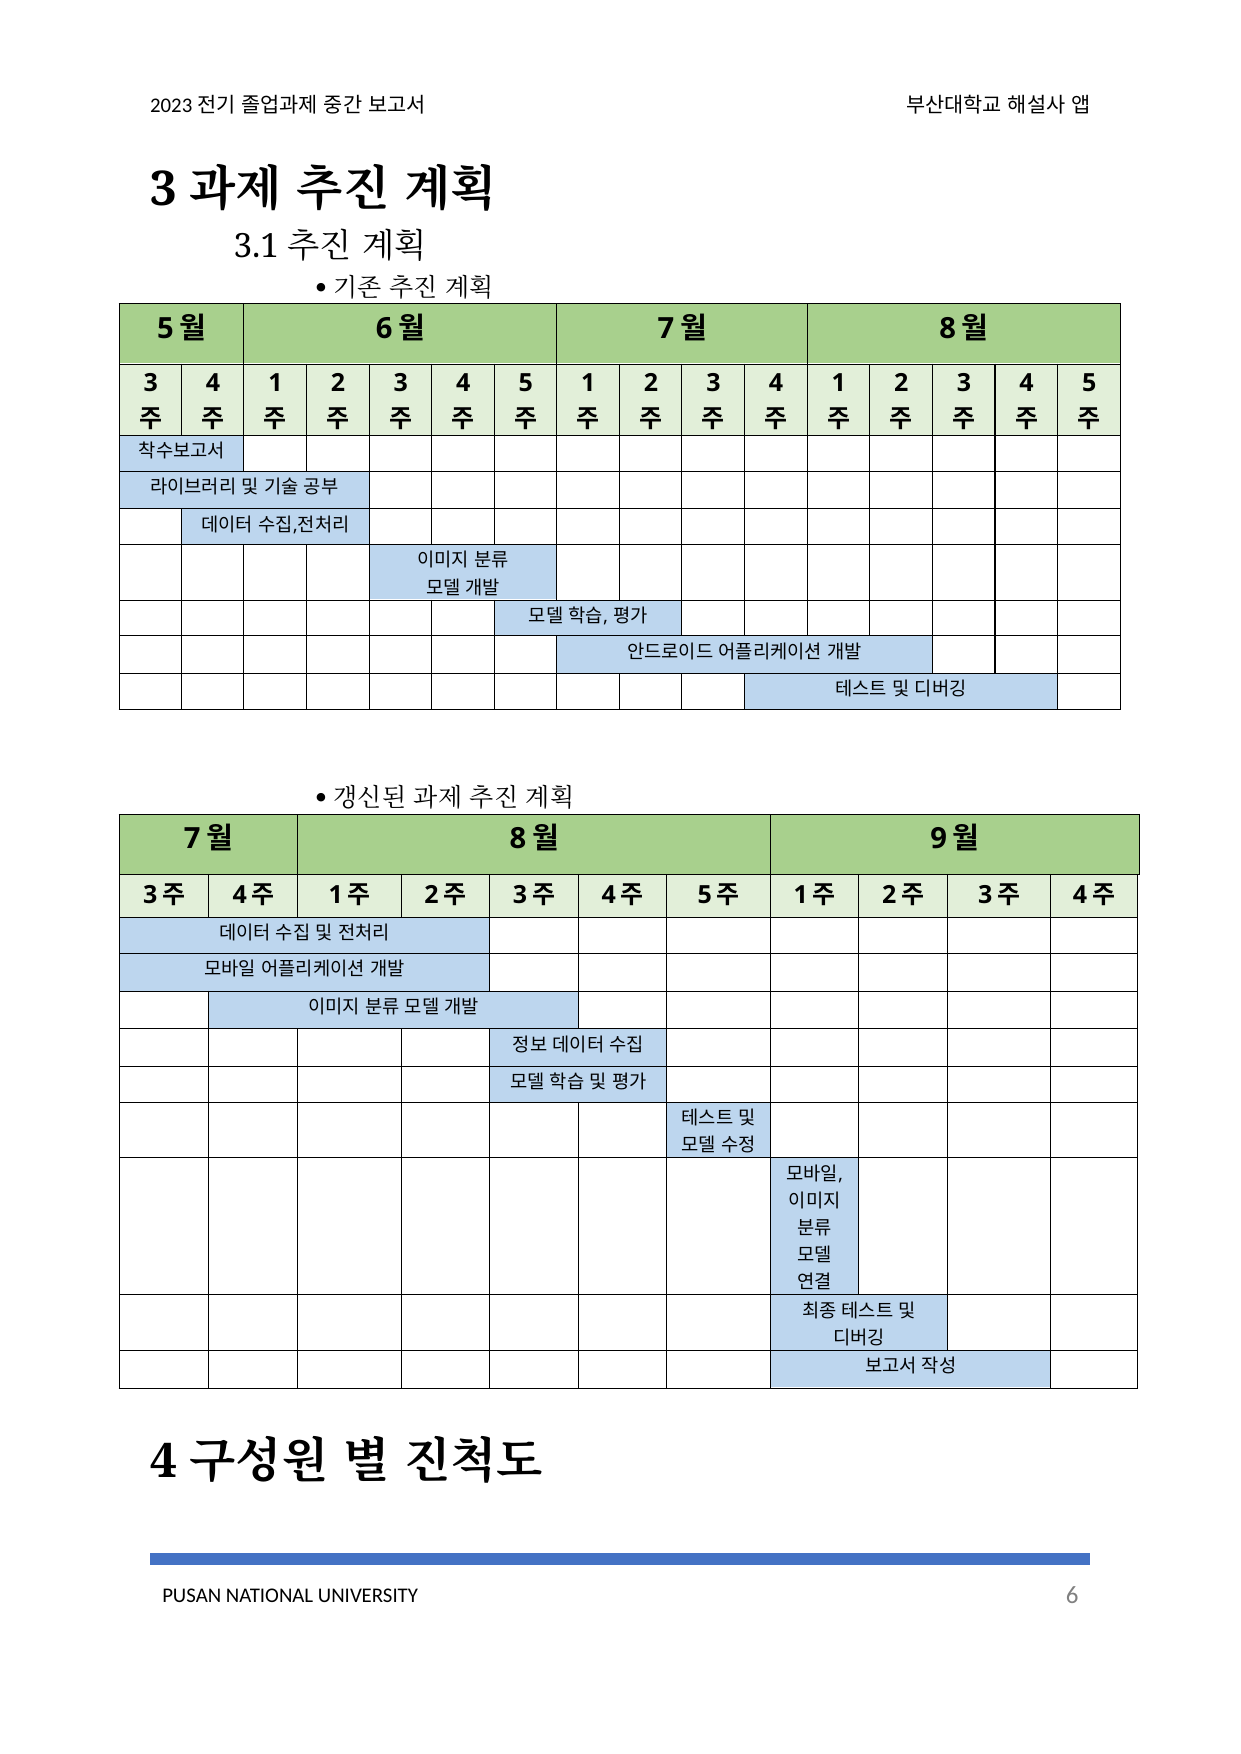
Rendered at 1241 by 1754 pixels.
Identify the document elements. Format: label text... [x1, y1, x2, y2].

table_cell [870, 436, 932, 471]
table_cell [490, 954, 578, 991]
table_cell [667, 1158, 770, 1294]
table_header 8월 [298, 815, 770, 874]
table_cell [298, 1351, 401, 1387]
text 3 과제 추진 계획 [150, 150, 1090, 219]
table_cell 4주 [996, 365, 1057, 435]
table_cell [771, 1067, 858, 1102]
table_cell 3주 [120, 875, 208, 917]
table_cell [870, 509, 932, 544]
table_cell [307, 436, 369, 471]
table_cell [948, 1067, 1050, 1102]
table_cell 3주 [682, 365, 744, 435]
table_cell [182, 545, 243, 599]
table_header 5월 [120, 304, 243, 363]
table_cell [432, 601, 494, 635]
table_cell [120, 509, 181, 544]
text 4 구성원 별 진척도 [150, 1423, 1090, 1492]
table_cell [1058, 636, 1120, 673]
table_cell [948, 1103, 1050, 1157]
table_cell 데이터 수집 및 전처리 [120, 918, 489, 953]
table_cell [432, 674, 494, 709]
table_cell [490, 1158, 578, 1294]
table_cell [209, 1158, 297, 1294]
table_cell 4주 [579, 875, 666, 917]
text 3.1 추진 계획 [150, 219, 1090, 267]
table_cell 4주 [182, 365, 243, 435]
table_cell [120, 1295, 208, 1350]
table_cell [808, 472, 869, 508]
table_cell [557, 436, 619, 471]
table_cell [307, 601, 369, 635]
table_cell [182, 601, 243, 635]
table_cell [1051, 1351, 1137, 1387]
table_cell [432, 472, 494, 508]
table_cell 3주 [490, 875, 578, 917]
table_cell [579, 918, 666, 953]
table_cell 4주 [209, 875, 297, 917]
table_cell [307, 636, 369, 673]
table_cell 보고서 작성 [771, 1351, 1050, 1387]
table_cell [1051, 1295, 1137, 1350]
table_cell [682, 509, 744, 544]
table_cell 2주 [620, 365, 681, 435]
table_cell 2주 [402, 875, 489, 917]
table_cell [808, 509, 869, 544]
table_cell [859, 954, 947, 991]
table_cell [859, 1029, 947, 1066]
table_cell [120, 1103, 208, 1157]
table_cell 테스트 및 모델 수정 [667, 1103, 770, 1157]
table_cell 착수보고서 [120, 436, 243, 471]
table_cell 4주 [432, 365, 494, 435]
table_cell [490, 1295, 578, 1350]
table_cell [402, 1067, 489, 1102]
table_cell 5주 [495, 365, 556, 435]
table_cell [933, 436, 994, 471]
table_cell [579, 1351, 666, 1387]
table_cell [682, 436, 744, 471]
table_cell 모바일, 이미지 분류 모델 연결 [771, 1158, 858, 1294]
table_cell [933, 601, 994, 635]
table_cell [948, 918, 1050, 953]
table_cell [667, 954, 770, 991]
table_cell [120, 1067, 208, 1102]
table_cell 4주 [745, 365, 807, 435]
table_cell [402, 1351, 489, 1387]
table_cell [495, 436, 556, 471]
text 기존 추진 계획 [150, 267, 1090, 303]
table_cell 모바일 어플리케이션 개발 [120, 954, 489, 991]
table_cell [667, 1029, 770, 1066]
table_cell 4주 [1051, 875, 1137, 917]
table_cell [996, 436, 1057, 471]
table_cell [682, 674, 744, 709]
table_cell [771, 918, 858, 953]
table_cell [1051, 1158, 1137, 1294]
table_cell [1058, 509, 1120, 544]
table_cell [859, 1103, 947, 1157]
table_cell [402, 1295, 489, 1350]
table_cell [298, 1295, 401, 1350]
table_cell [808, 601, 869, 635]
table_cell 데이터 수집,전처리 [182, 509, 369, 544]
table_header 9월 [771, 815, 1139, 874]
table_cell [495, 636, 556, 673]
table_cell [120, 992, 208, 1028]
table_cell [1058, 545, 1120, 599]
table_cell 3주 [948, 875, 1050, 917]
table_cell [244, 601, 306, 635]
table_cell [298, 1103, 401, 1157]
table_cell [620, 509, 681, 544]
table_cell [298, 1158, 401, 1294]
table_cell [771, 1029, 858, 1066]
table_cell [432, 636, 494, 673]
table_cell [490, 1351, 578, 1387]
table_cell [808, 545, 869, 599]
table_cell 정보 데이터 수집 [490, 1029, 666, 1066]
table_cell [682, 472, 744, 508]
table_cell 5주 [1058, 365, 1120, 435]
table_cell 3주 [120, 365, 181, 435]
table_cell [745, 601, 807, 635]
table_cell [120, 1158, 208, 1294]
table_cell [948, 1158, 1050, 1294]
table_cell [620, 436, 681, 471]
table_cell [244, 436, 306, 471]
table_cell [870, 472, 932, 508]
table_cell [402, 1029, 489, 1066]
table_cell [859, 1067, 947, 1102]
table_cell [432, 509, 494, 544]
table_cell [933, 509, 994, 544]
table_cell [1051, 918, 1137, 953]
table_cell [579, 954, 666, 991]
table_header 8월 [808, 304, 1120, 363]
table_cell [667, 1351, 770, 1387]
table_cell [557, 472, 619, 508]
table_header 7월 [557, 304, 807, 363]
table_cell [771, 1103, 858, 1157]
table_cell [370, 636, 431, 673]
table_cell 1주 [557, 365, 619, 435]
table_cell 2주 [859, 875, 947, 917]
table_cell [771, 954, 858, 991]
table_cell [948, 992, 1050, 1028]
table_cell [859, 1158, 947, 1294]
table_cell 이미지 분류 모델 개발 [209, 992, 578, 1028]
table_cell 안드로이드 어플리케이션 개발 [557, 636, 932, 673]
table_cell [996, 509, 1057, 544]
table_cell [579, 992, 666, 1028]
table_cell [948, 1295, 1050, 1350]
table_cell [870, 601, 932, 635]
table_cell [996, 636, 1057, 673]
table_cell [933, 545, 994, 599]
table_cell [1051, 1103, 1137, 1157]
table_cell [667, 1295, 770, 1350]
table_cell [298, 1029, 401, 1066]
table_cell [120, 674, 181, 709]
table_cell [182, 674, 243, 709]
table_cell [1051, 1067, 1137, 1102]
table_cell [745, 509, 807, 544]
table_cell 최종 테스트 및 디버깅 [771, 1295, 947, 1350]
table_cell [948, 1029, 1050, 1066]
table_cell [307, 674, 369, 709]
table_cell [557, 545, 619, 599]
table_cell [620, 674, 681, 709]
table_cell [620, 545, 681, 599]
table_cell [579, 1103, 666, 1157]
table_cell [948, 954, 1050, 991]
table_cell [996, 601, 1057, 635]
table_header 7월 [120, 815, 297, 874]
table_cell [120, 636, 181, 673]
table_cell [667, 918, 770, 953]
table_cell [859, 992, 947, 1028]
table_cell [620, 472, 681, 508]
table_cell 1주 [771, 875, 858, 917]
table_cell [1058, 472, 1120, 508]
table_cell [120, 545, 181, 599]
table_cell 1주 [808, 365, 869, 435]
table_cell [244, 636, 306, 673]
table_cell [1051, 1029, 1137, 1066]
table_cell [745, 472, 807, 508]
table_cell [579, 1158, 666, 1294]
table_cell [667, 992, 770, 1028]
table_cell [370, 472, 431, 508]
table_cell [495, 674, 556, 709]
table_cell [432, 436, 494, 471]
table_cell [402, 1103, 489, 1157]
table_cell [667, 1067, 770, 1102]
table_cell 1주 [298, 875, 401, 917]
table_cell [209, 1103, 297, 1157]
table_cell [933, 472, 994, 508]
table_cell [370, 674, 431, 709]
table_cell [209, 1029, 297, 1066]
table_cell [745, 545, 807, 599]
table_cell [209, 1295, 297, 1350]
text 갱신된 과제 추진 계획 [150, 778, 1090, 814]
table_cell 3주 [933, 365, 994, 435]
table_cell [557, 509, 619, 544]
table_header 6월 [244, 304, 556, 363]
table_cell [870, 545, 932, 599]
table_cell [1058, 674, 1120, 709]
table_cell 3주 [370, 365, 431, 435]
table_cell [996, 545, 1057, 599]
table_cell [298, 1067, 401, 1102]
table_cell [120, 601, 181, 635]
table_cell 이미지 분류 모델 개발 [370, 545, 556, 599]
table_cell [933, 636, 994, 673]
table_cell 모델 학습, 평가 [495, 601, 681, 635]
table_cell 2주 [307, 365, 369, 435]
table_cell 라이브러리 및 기술 공부 [120, 472, 369, 508]
table_cell [495, 472, 556, 508]
table_cell 1주 [244, 365, 306, 435]
table_cell [402, 1158, 489, 1294]
table_cell [244, 674, 306, 709]
table_cell [682, 601, 744, 635]
table_cell [370, 601, 431, 635]
table_cell [244, 545, 306, 599]
table_cell [1058, 436, 1120, 471]
table_cell [1058, 601, 1120, 635]
table_cell [682, 545, 744, 599]
table_cell 5주 [667, 875, 770, 917]
table_cell [209, 1351, 297, 1387]
table_cell [1051, 992, 1137, 1028]
table_cell [370, 436, 431, 471]
table_cell [120, 1029, 208, 1066]
table_cell [1051, 954, 1137, 991]
table_cell [745, 436, 807, 471]
table_cell [557, 674, 619, 709]
table_cell [808, 436, 869, 471]
table_cell [370, 509, 431, 544]
table_cell [579, 1295, 666, 1350]
table_cell [771, 992, 858, 1028]
table_cell [495, 509, 556, 544]
table_cell [209, 1067, 297, 1102]
table_cell 모델 학습 및 평가 [490, 1067, 666, 1102]
table_cell [490, 1103, 578, 1157]
table_cell [182, 636, 243, 673]
table_cell [859, 918, 947, 953]
table_cell [120, 1351, 208, 1387]
table_cell 2주 [870, 365, 932, 435]
table_cell [490, 918, 578, 953]
table_cell 테스트 및 디버깅 [745, 674, 1057, 709]
table_cell [996, 472, 1057, 508]
table_cell [307, 545, 369, 599]
